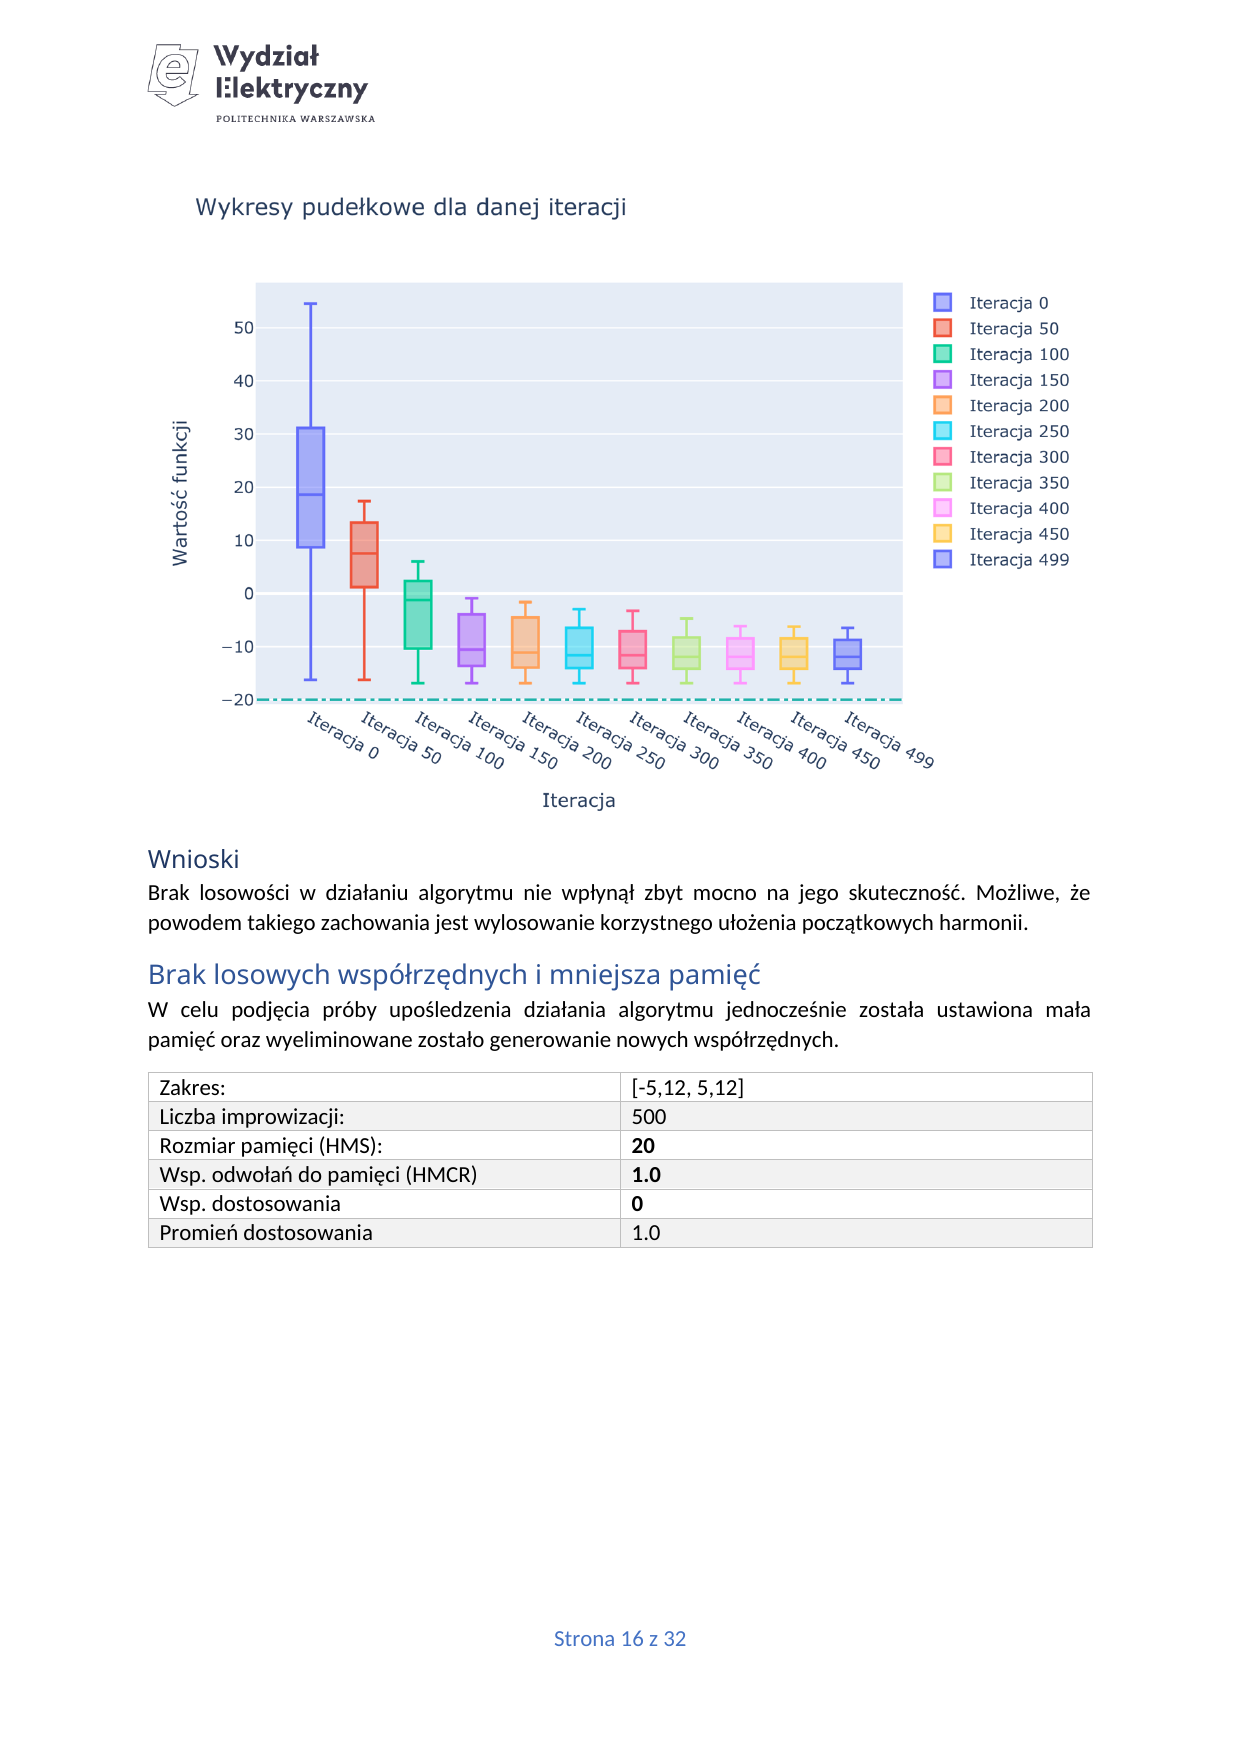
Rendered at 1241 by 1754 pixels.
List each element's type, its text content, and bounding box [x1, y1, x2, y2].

table_cell 1.0 [621, 1160, 1092, 1188]
table_cell 1.0 [621, 1219, 1092, 1247]
table_cell 20 [621, 1131, 1092, 1159]
picture [147, 147, 1093, 823]
table_cell Wsp. odwołań do pamięci (HMCR) [149, 1160, 620, 1188]
table_header [-5,12, 5,12] [621, 1073, 1092, 1101]
table_cell Promień dostosowania [149, 1219, 620, 1247]
table_cell 0 [621, 1190, 1092, 1217]
table_cell Rozmiar pamięci (HMS): [149, 1131, 620, 1159]
subtitle Wnioski [148, 841, 1093, 876]
picture [147, 44, 375, 122]
table_cell 500 [621, 1102, 1092, 1130]
table_header Zakres: [149, 1073, 620, 1101]
text Brak losowości w działaniu algorytmu nie wpłynął zbyt mocno na jego skuteczność. Możliwe, że powodem takiego zachowania jest wylosowanie korzystnego ułożenia początkowych harmonii. [148, 878, 1093, 936]
table_cell Wsp. dostosowania [149, 1190, 620, 1217]
text W celu podjęcia próby upośledzenia działania algorytmu jednocześnie została ustawiona mała pamięć oraz wyeliminowane zostało generowanie nowych współrzędnych. [148, 995, 1093, 1053]
subtitle Brak losowych współrzędnych i mniejsza pamięć [148, 955, 1093, 992]
table_cell Liczba improwizacji: [149, 1102, 620, 1130]
